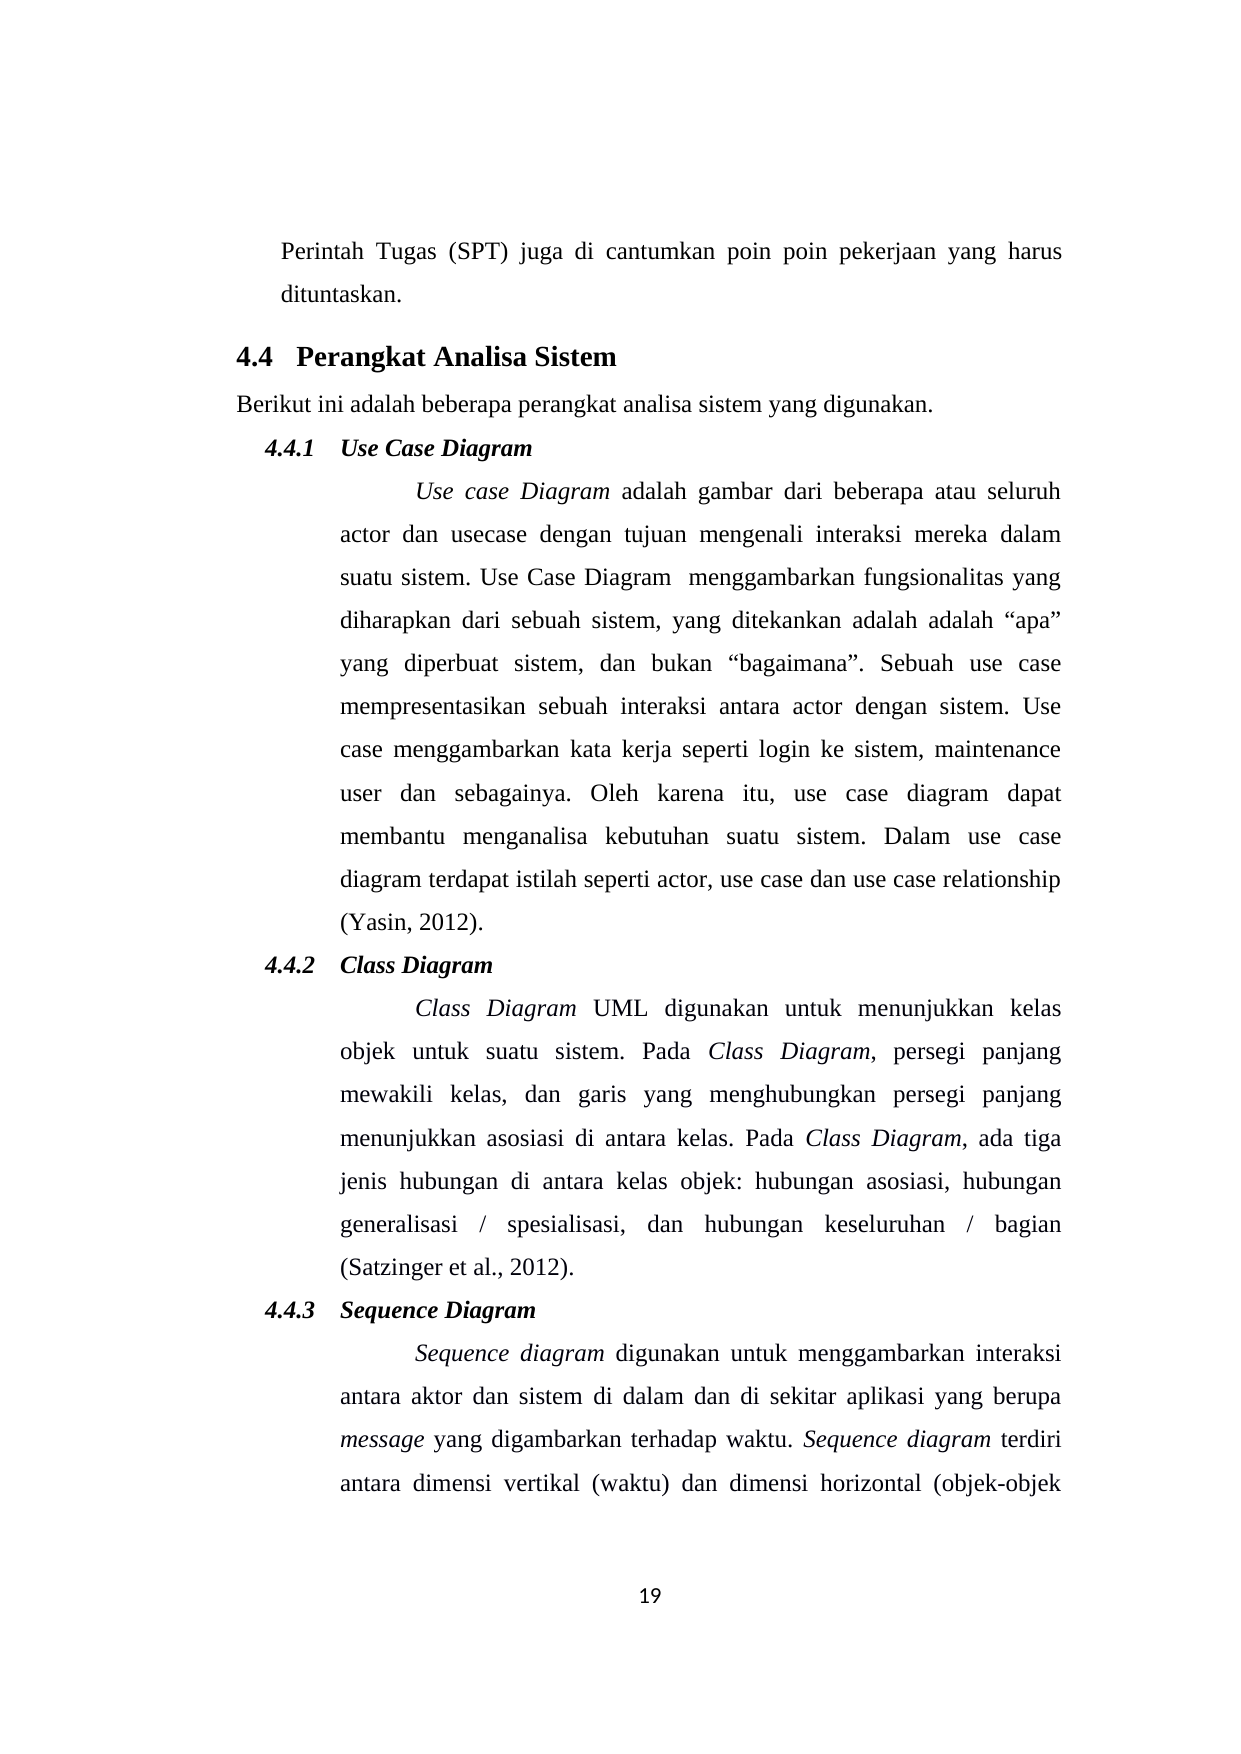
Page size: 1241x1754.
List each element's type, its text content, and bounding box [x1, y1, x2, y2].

text Berikut ini adalah beberapa perangkat analisa sistem yang digunakan. [236, 389, 1063, 418]
text Class Diagram UML digunakan untuk menunjukkan kelas objek untuk suatu sistem. Pada Class Diagram, persegi panjang mewakili kelas, dan garis yang menghubungkan persegi panjang menunjukkan asosiasi di antara kelas. Pada Class Diagram, ada tiga jenis hubungan di antara kelas objek: hubungan asosiasi, hubungan generalisasi / spesialisasi, dan hubungan keseluruhan / bagian (Satzinger et al., 2012). [340, 993, 1062, 1281]
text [340, 1338, 1062, 1496]
subtitle Class Diagram [265, 950, 1063, 979]
subtitle Sequence Diagram [265, 1295, 1063, 1324]
subtitle Perangkat Analisa Sistem [236, 339, 1063, 373]
text Use case Diagram adalah gambar dari beberapa atau seluruh actor dan usecase dengan tujuan mengenali interaksi mereka dalam suatu sistem. Use Case Diagram menggambarkan fungsionalitas yang diharapkan dari sebuah sistem, yang ditekankan adalah adalah “apa” yang diperbuat sistem, dan bukan “bagaimana”. Sebuah use case mempresentasikan sebuah interaksi antara actor dengan sistem. Use case menggambarkan kata kerja seperti login ke sistem, maintenance user dan sebagainya. Oleh karena itu, use case diagram dapat membantu menganalisa kebutuhan suatu sistem. Dalam use case diagram terdapat istilah seperti actor, use case dan use case relationship . [340, 476, 1062, 936]
subtitle Use Case Diagram [265, 433, 1063, 461]
